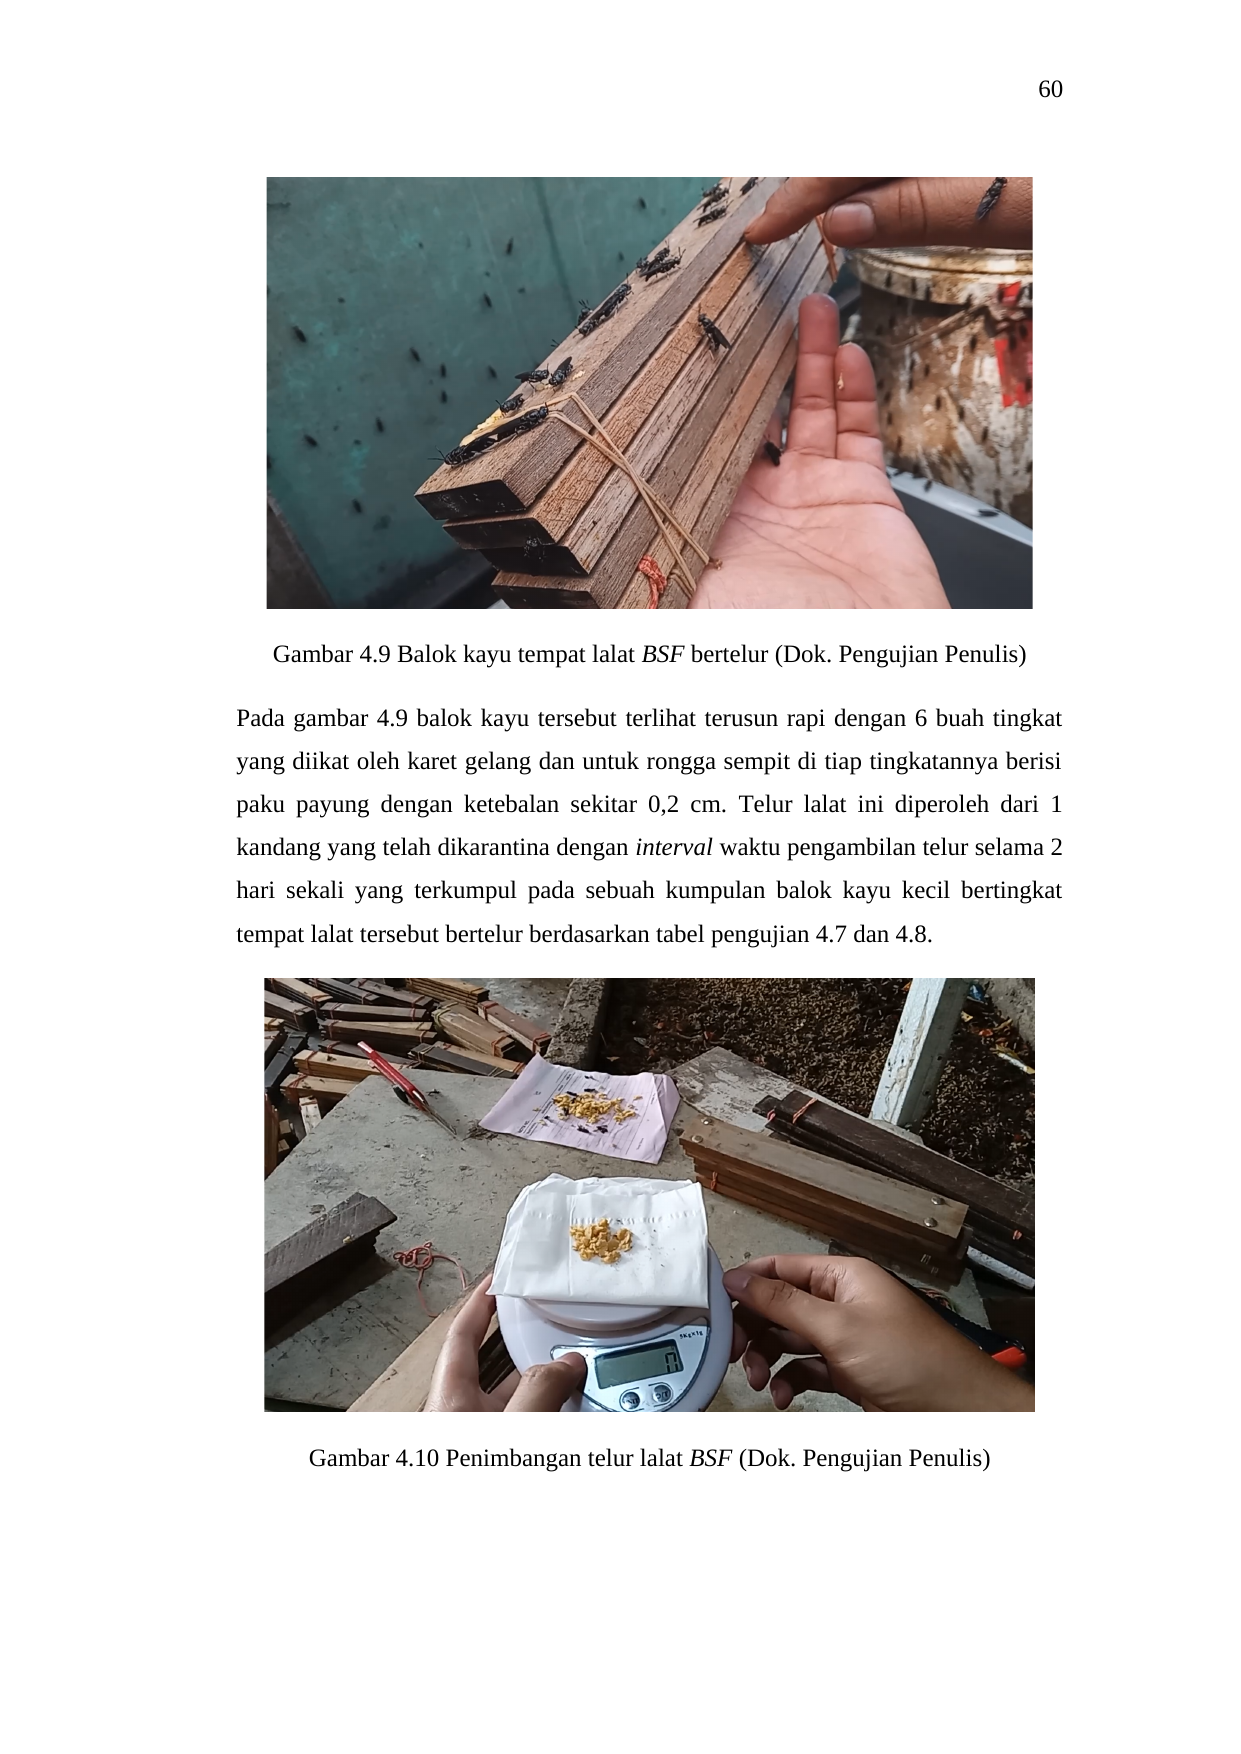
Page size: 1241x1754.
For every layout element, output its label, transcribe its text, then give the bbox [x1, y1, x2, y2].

text Pada gambar 4.9 balok kayu tersebut terlihat terusun rapi dengan 6 buah tingkat yang diikat oleh karet gelang dan untuk rongga sempit di tiap tingkatannya berisi paku payung dengan ketebalan sekitar 0,2 cm. Telur lalat ini diperoleh dari 1 kandang yang telah dikarantina dengan interval waktu pengambilan telur selama 2 hari sekali yang terkumpul pada sebuah kumpulan balok kayu kecil bertingkat tempat lalat tersebut bertelur berdasarkan tabel pengujian 4.7 dan 4.8. [236, 703, 1063, 947]
picture [264, 978, 1035, 1412]
text Gambar 4.9 Balok kayu tempat lalat BSF bertelur (Dok. Pengujian Penulis) [236, 639, 1063, 668]
text Gambar 4.10 Penimbangan telur lalat BSF (Dok. Pengujian Penulis) [236, 1443, 1063, 1472]
picture [266, 177, 1033, 609]
